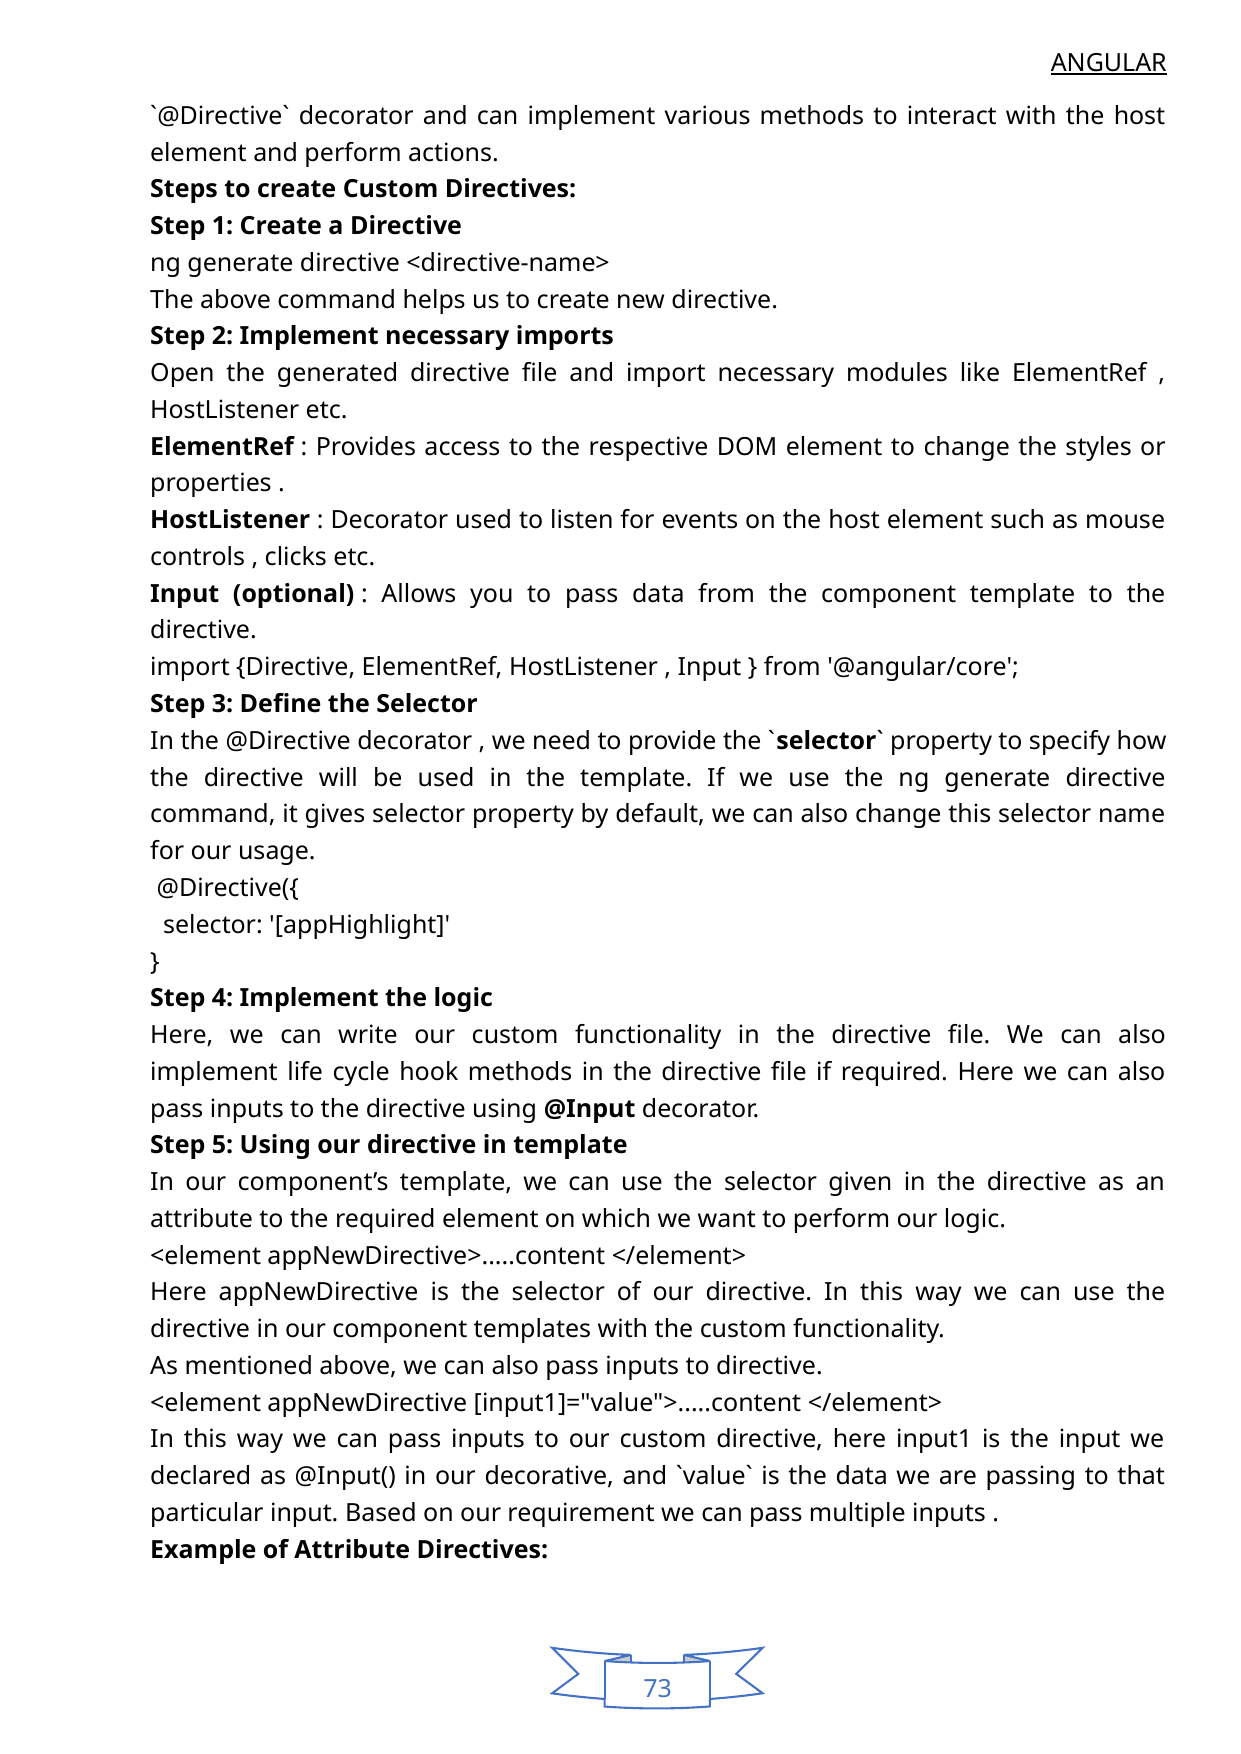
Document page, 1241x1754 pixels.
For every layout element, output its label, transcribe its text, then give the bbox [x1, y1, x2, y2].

text @Directive({ selector: '[appHighlight]' } [150, 869, 1167, 977]
text ElementRef : Provides access to the respective DOM element to change the styles or properties . [150, 428, 1167, 499]
text Step 5: Using our directive in template [150, 1127, 1167, 1161]
text import {Directive, ElementRef, HostListener , Input } from '@angular/core'; [150, 649, 1167, 683]
text In this way we can pass inputs to our custom directive, here input1 is the input we declared as @Input() in our decorative, and `value` is the data we are passing to that particular input. Based on our requirement we can pass multiple inputs . [150, 1421, 1167, 1529]
text Input (optional) : Allows you to pass data from the component template to the directive. [150, 575, 1167, 646]
text HostListener : Decorator used to listen for events on the host element such as mouse controls , clicks etc. [150, 502, 1167, 573]
text Here, we can write our custom functionality in the directive file. We can also implement life cycle hook methods in the directive file if required. Here we can also pass inputs to the directive using @Input decorator. [150, 1017, 1167, 1124]
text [150, 97, 1167, 168]
text Open the generated directive file and import necessary modules like ElementRef , HostListener etc. [150, 355, 1167, 426]
text Steps to create Custom Directives: [150, 171, 1167, 205]
text Step 2: Implement necessary imports [150, 318, 1167, 352]
text In the @Directive decorator , we need to provide the `selector` property to specify how the directive will be used in the template. If we use the ng generate directive command, it gives selector property by default, we can also change this selector name for our usage. [150, 722, 1167, 867]
text Example of Attribute Directives: [150, 1531, 1167, 1566]
text As mentioned above, we can also pass inputs to directive. [150, 1348, 1167, 1382]
text <element appNewDirective>.....content </element> [150, 1237, 1167, 1271]
text In our component’s template, we can use the selector given in the directive as an attribute to the required element on which we want to perform our logic. [150, 1164, 1167, 1234]
text <element appNewDirective [input1]="value">.....content </element> [150, 1384, 1167, 1418]
text Step 3: Define the Selector [150, 686, 1167, 720]
text The above command helps us to create new directive. [150, 281, 1167, 315]
text Step 1: Create a Directive [150, 208, 1167, 242]
text Here appNewDirective is the selector of our directive. In this way we can use the directive in our component templates with the custom functionality. [150, 1274, 1167, 1345]
text ng generate directive <directive-name> [150, 244, 1167, 278]
text Step 4: Implement the logic [150, 980, 1167, 1014]
